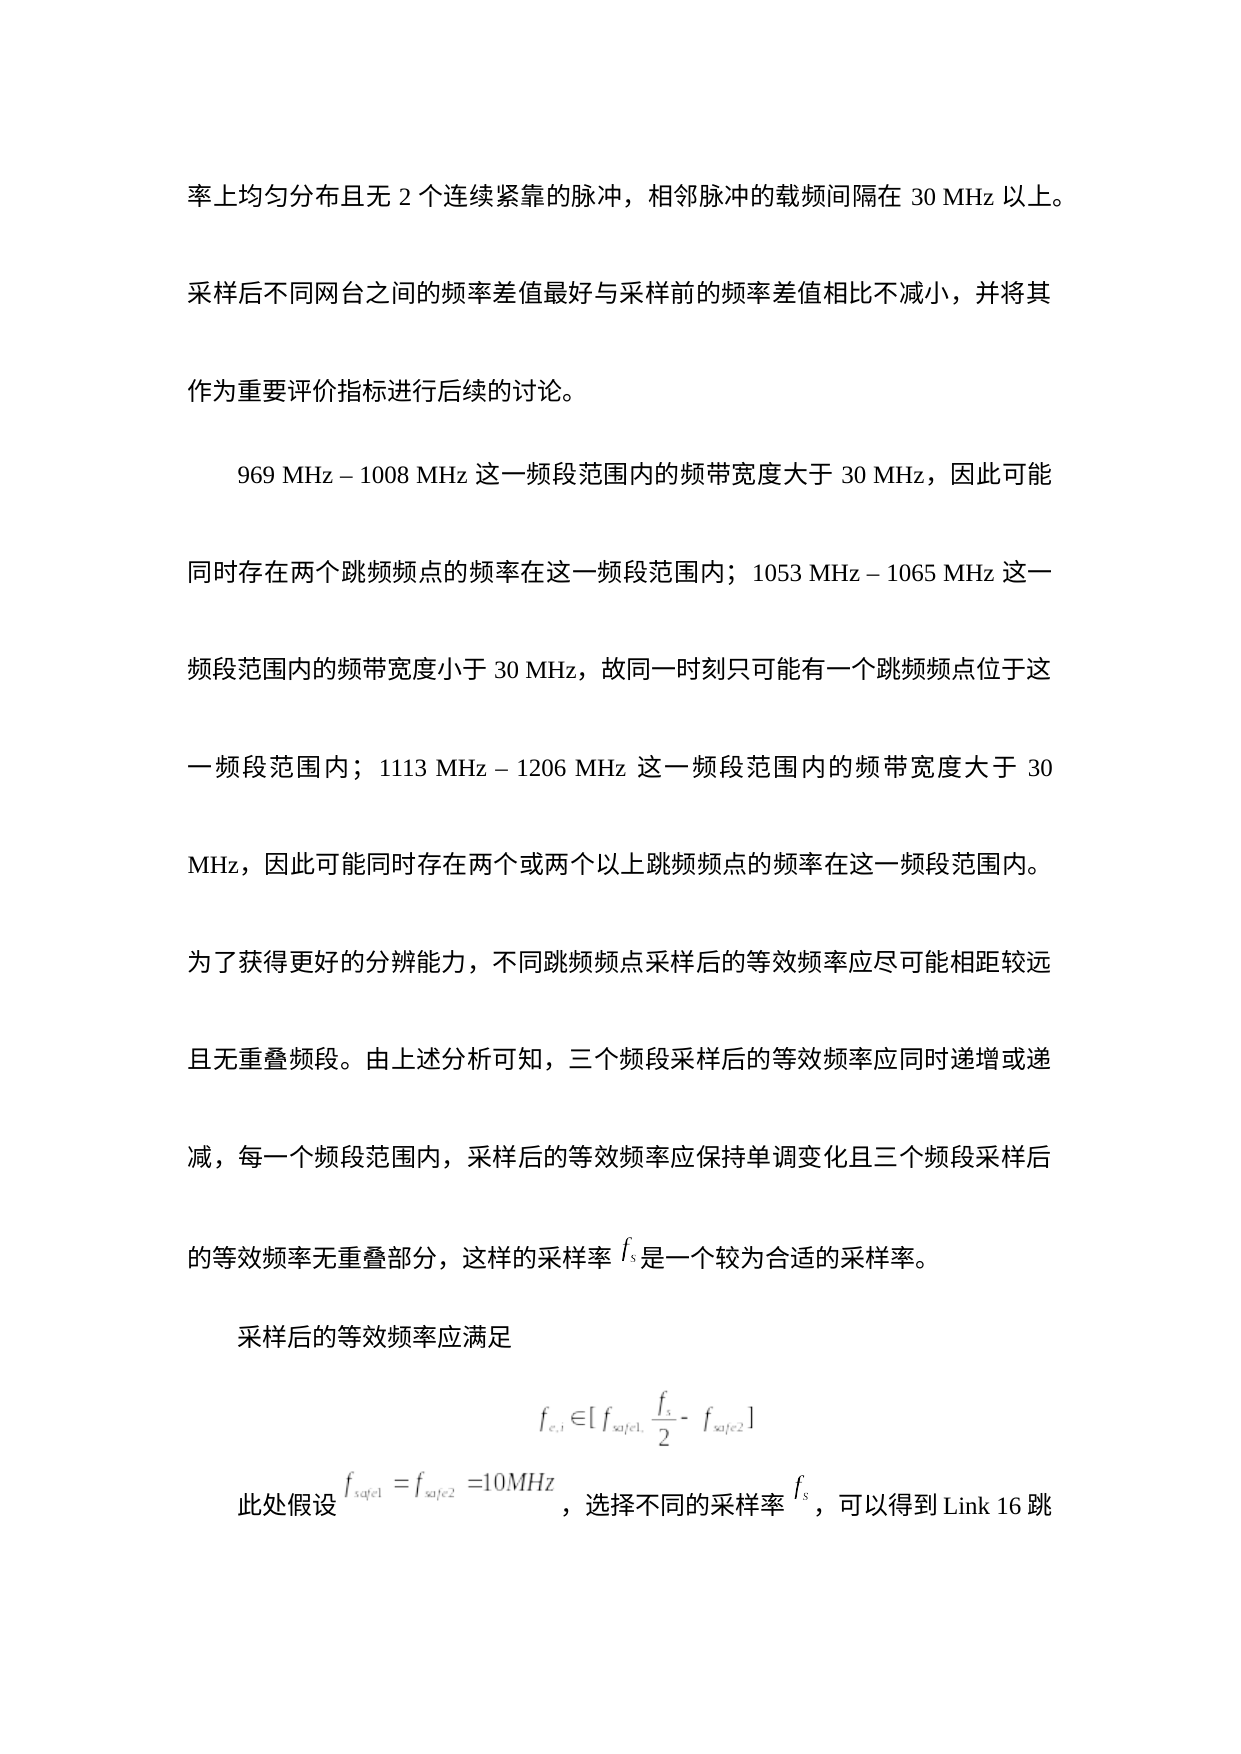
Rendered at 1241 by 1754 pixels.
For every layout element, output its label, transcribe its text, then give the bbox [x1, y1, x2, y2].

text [187, 1466, 1053, 1531]
text 969 MHz – 1008 MHz 这一频段范围内的频带宽度大于 30 MHz，因此可能同时存在两个跳频频点的频率在这一频段范围内；1053 MHz – 1065 MHz 这一频段范围内的频带宽度小于 30 MHz，故同一时刻只可能有一个跳频频点位于这一频段范围内；1113 MHz – 1206 MHz 这一频段范围内的频带宽度大于 30 MHz，因此可能同时存在两个或两个以上跳频频点的频率在这一频段范围内。为了获得更好的分辨能力，不同跳频频点采样后的等效频率应尽可能相距较远且无重叠频段。由上述分析可知，三个频段采样后的等效频率应同时递增或递减，每一个频段范围内，采样后的等效频率应保持单调变化且三个频段采样后的等效频率无重叠部分，这样的采样率是一个较为合适的采样率。 [187, 440, 1053, 1285]
text 采样后的等效频率应满足 [187, 1303, 1053, 1368]
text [187, 162, 1053, 422]
